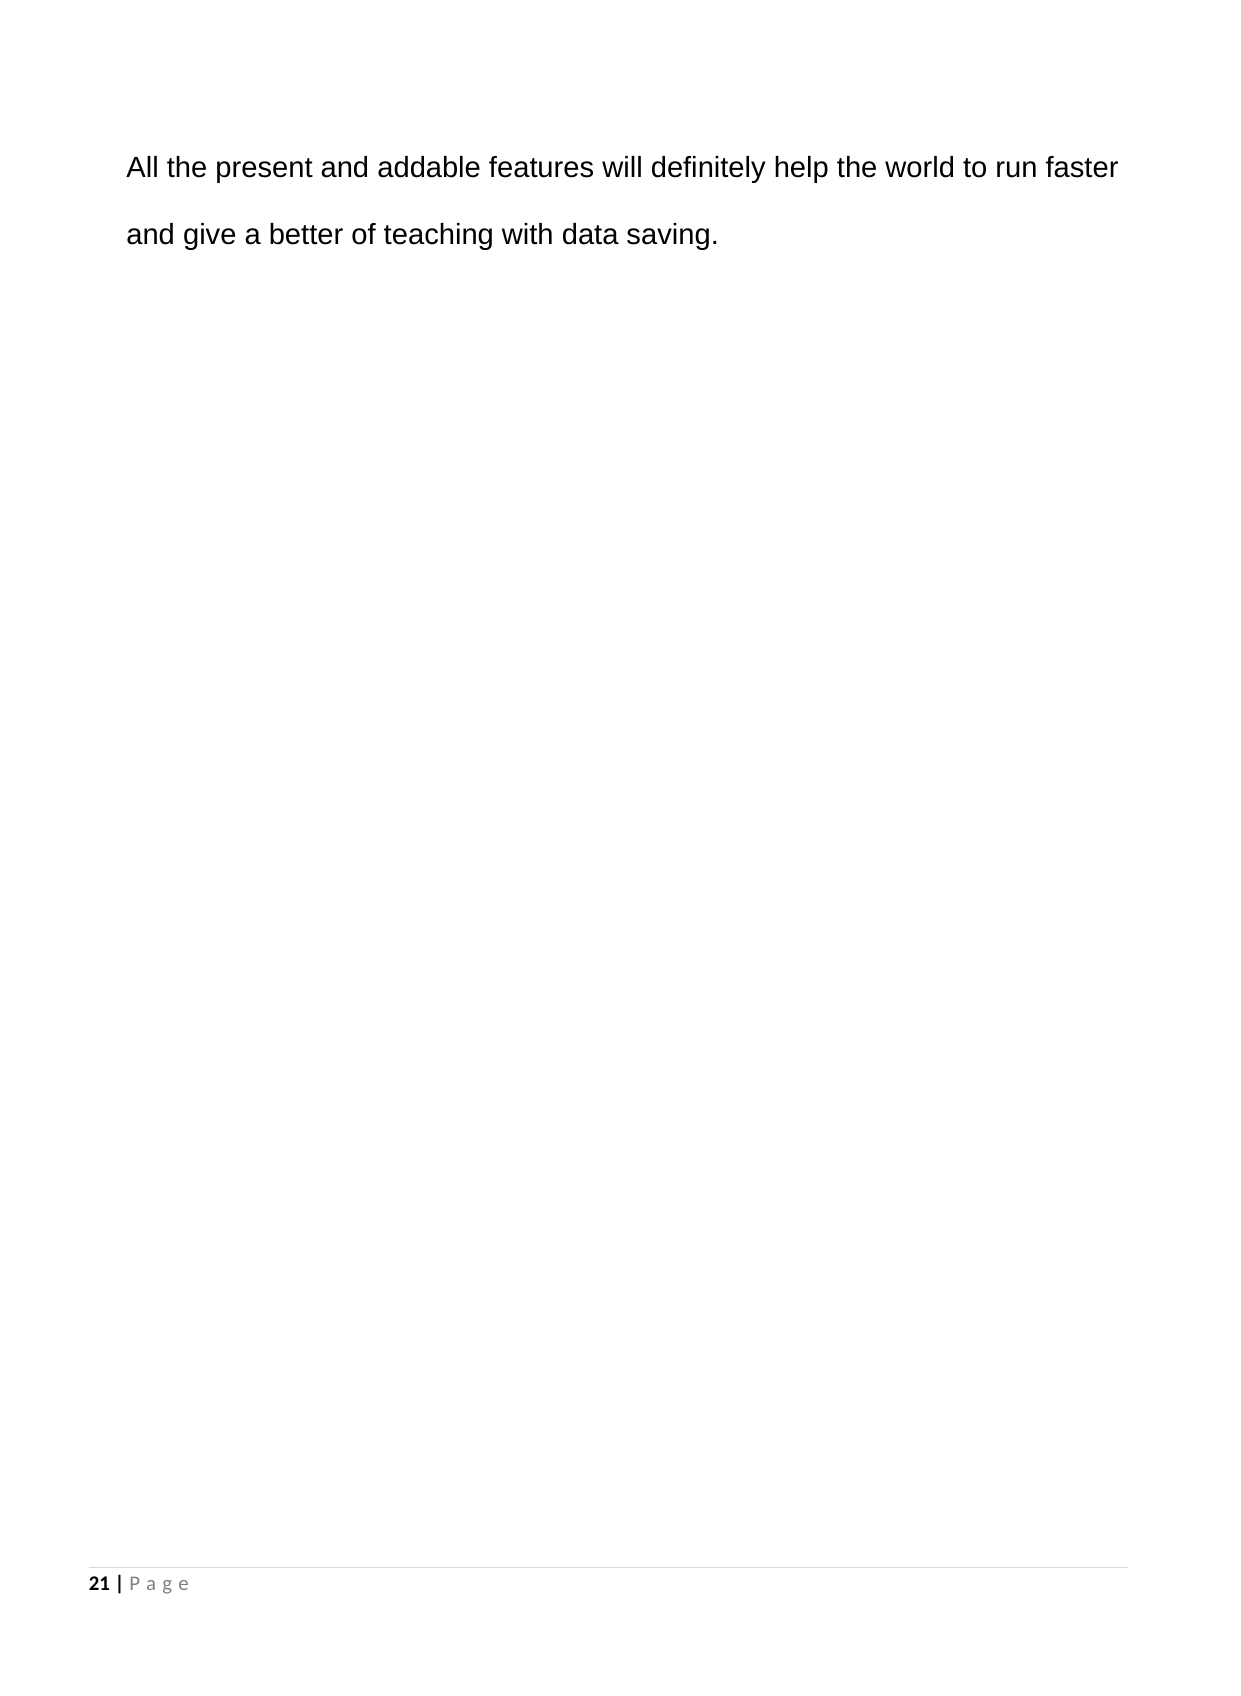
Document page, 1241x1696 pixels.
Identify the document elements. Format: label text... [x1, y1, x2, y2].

text All the present and addable features will definitely help the world to run faster and give a better of teaching with data saving. [126, 150, 1128, 251]
